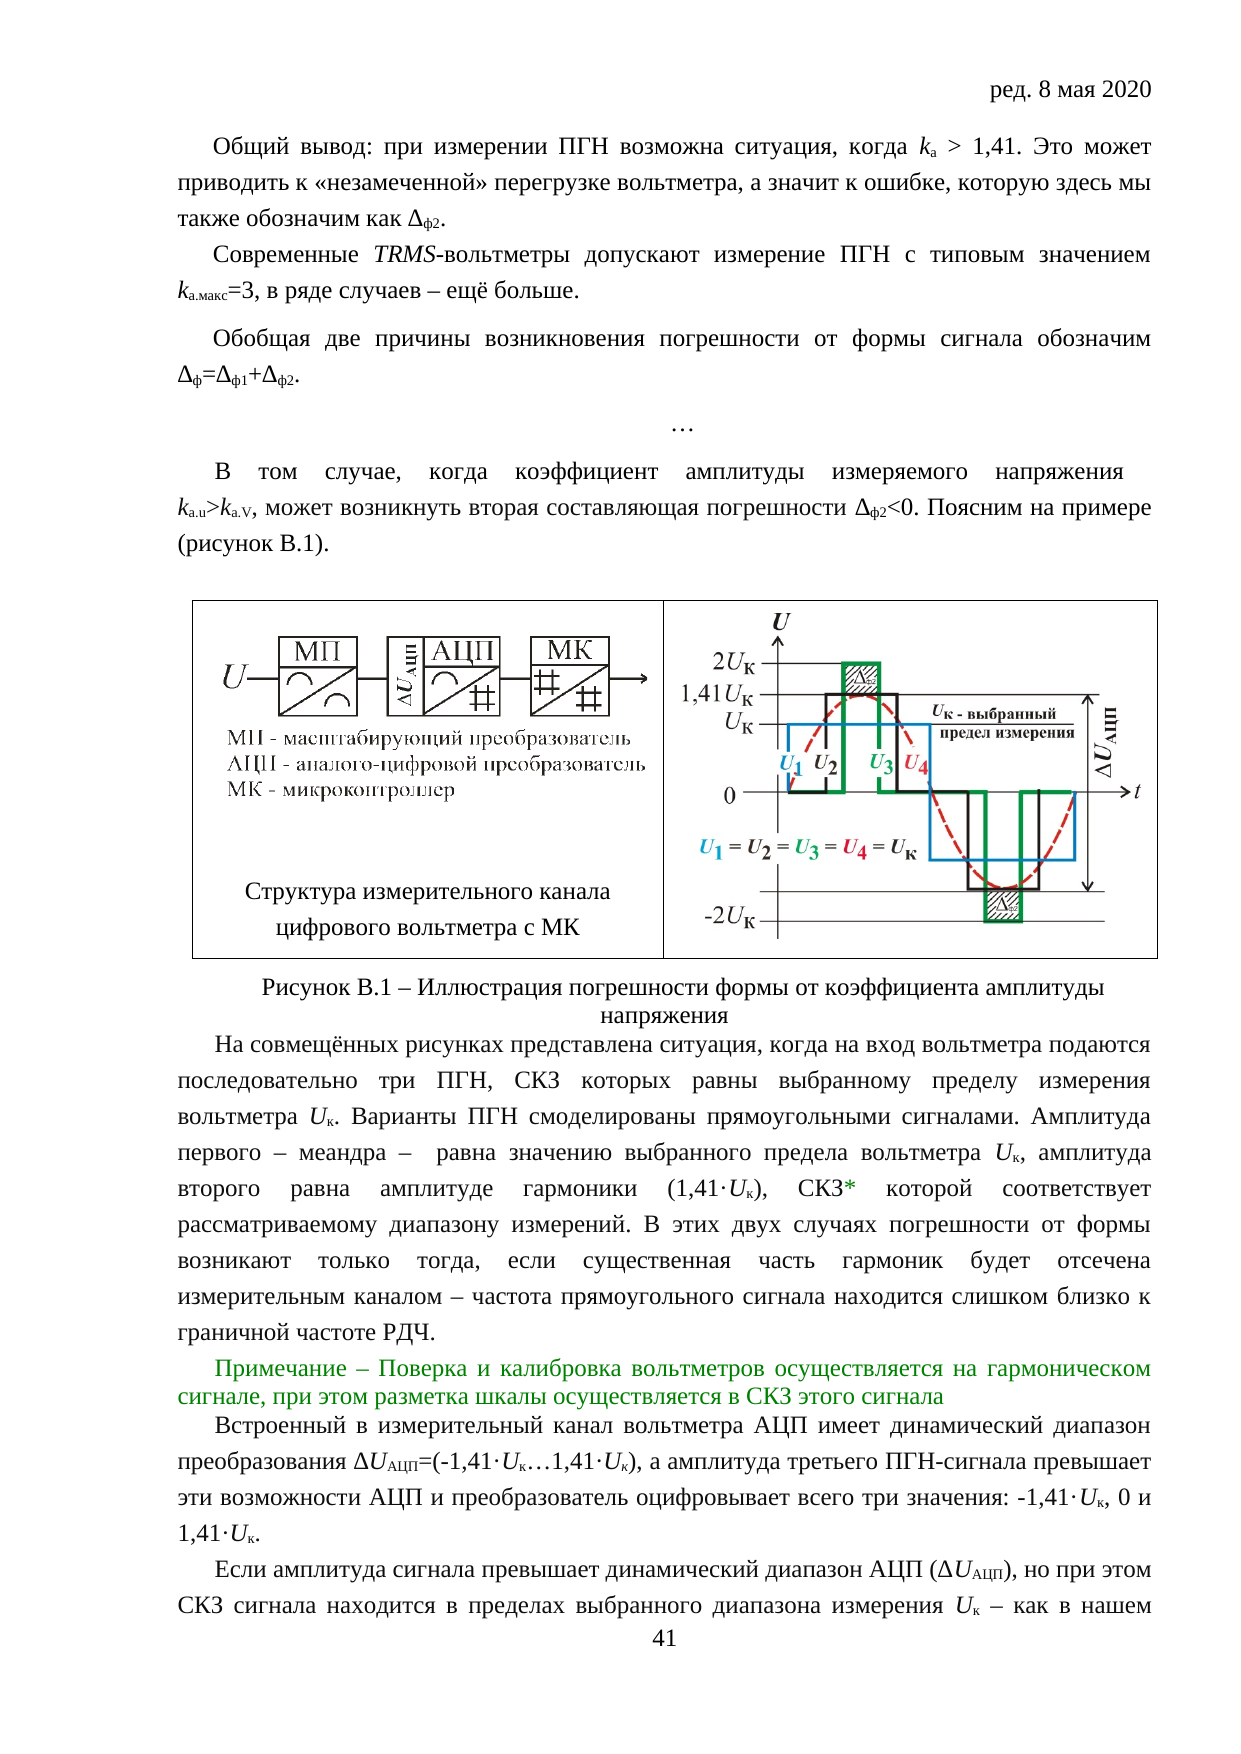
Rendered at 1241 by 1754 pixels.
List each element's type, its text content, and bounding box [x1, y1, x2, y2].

picture [208, 624, 648, 808]
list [177, 1554, 1152, 1618]
title Общий вывод: при измерении ПГН возможна ситуация, когда ka > 1,41. Это может приводить к «незамеченной» перегрузке вольтметра, а значит к ошибке, которую здесь мы также обозначим как ∆ф2. [177, 131, 1152, 232]
table_header Структура измерительного канала цифрового вольтметра с МК [193, 601, 663, 958]
picture [679, 613, 1141, 939]
list Встроенный в измерительный канал вольтметра АЦП имеет динамический диапазон преобразования ∆UАЦП=(-1,41·Uк…1,41·Uк), а амплитуда третьего ПГН-сигнала превышает эти возможности АЦП и преобразователь оцифровывает всего три значения: -1,41·Uк, 0 и 1,41·Uк. [177, 1410, 1152, 1547]
text В том случае, когда коэффициент амплитуды измеряемого напряжения ka.u>ka.V, может возникнуть вторая составляющая погрешности ∆ф2<0. Поясним на примере (рисунок В.1). [177, 456, 1152, 557]
list На совмещённых рисунках представлена ситуация, когда на вход вольтметра подаются последовательно три ПГН, СКЗ которых равны выбранному пределу измерения вольтметра Uк. Варианты ПГН смоделированы прямоугольными сигналами. Амплитуда первого – меандра – равна значению выбранного предела вольтметра Uк, амплитуда второго равна амплитуде гармоники (1,41·Uк), СКЗ* которой соответствует рассматриваемому диапазону измерений. В этих двух случаях погрешности от формы возникают только тогда, если существенная часть гармоник будет отсечена измерительным каналом – частота прямоугольного сигнала находится слишком близко к граничной частоте РДЧ. [177, 1029, 1152, 1345]
title … [177, 408, 1152, 437]
text Рисунок В.1 – Иллюстрация погрешности формы от коэффициента амплитуды напряжения [177, 972, 1152, 1029]
table_header [664, 601, 1157, 958]
title Современные TRMS-вольтметры допускают измерение ПГН с типовым значением ka.макс=3, в ряде случаев – ещё больше. [177, 239, 1152, 304]
title Обобщая две причины возникновения погрешности от формы сигнала обозначим ∆ф=∆ф1+∆ф2. [177, 323, 1152, 388]
list Примечание – Поверка и калибровка вольтметров осуществляется на гармоническом сигнале, при этом разметка шкалы осуществляется в СКЗ этого сигнала [177, 1353, 1152, 1410]
